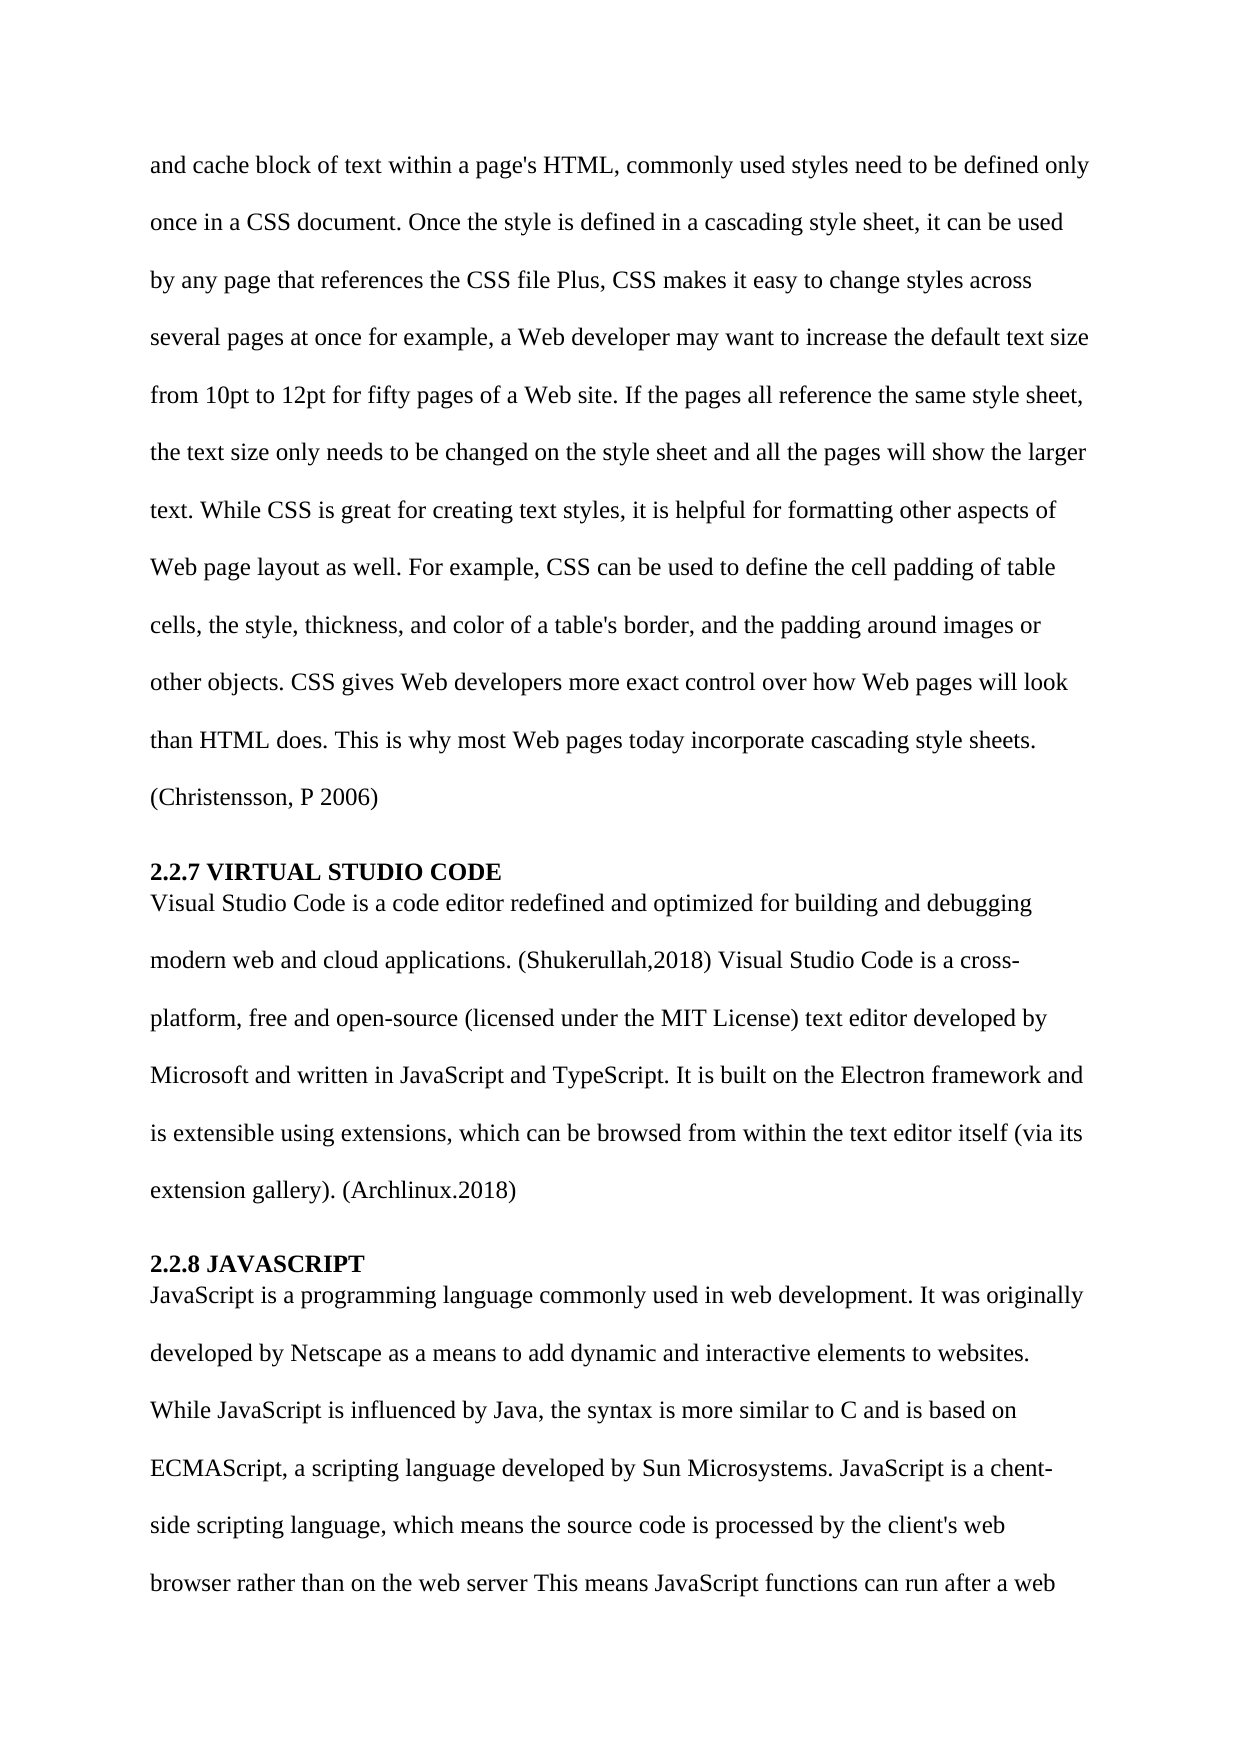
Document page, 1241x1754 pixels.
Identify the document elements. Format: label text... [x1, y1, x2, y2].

subtitle 2.2.7 VIRTUAL STUDIO CODE [150, 857, 1090, 885]
subtitle 2.2.8 JAVASCRIPT [150, 1249, 1090, 1278]
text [150, 150, 1090, 811]
text Visual Studio Code is a code editor redefined and optimized for building and debugging modern web and cloud applications. (Shukerullah,2018) Visual Studio Code is a cross-platform, free and open-source (licensed under the MIT License) text editor developed by Microsoft and written in JavaScript and TypeScript. It is built on the Electron framework and is extensible using extensions, which can be browsed from within the text editor itself (via its extension gallery). (Archlinux.2018) [150, 888, 1090, 1204]
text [150, 1280, 1090, 1597]
